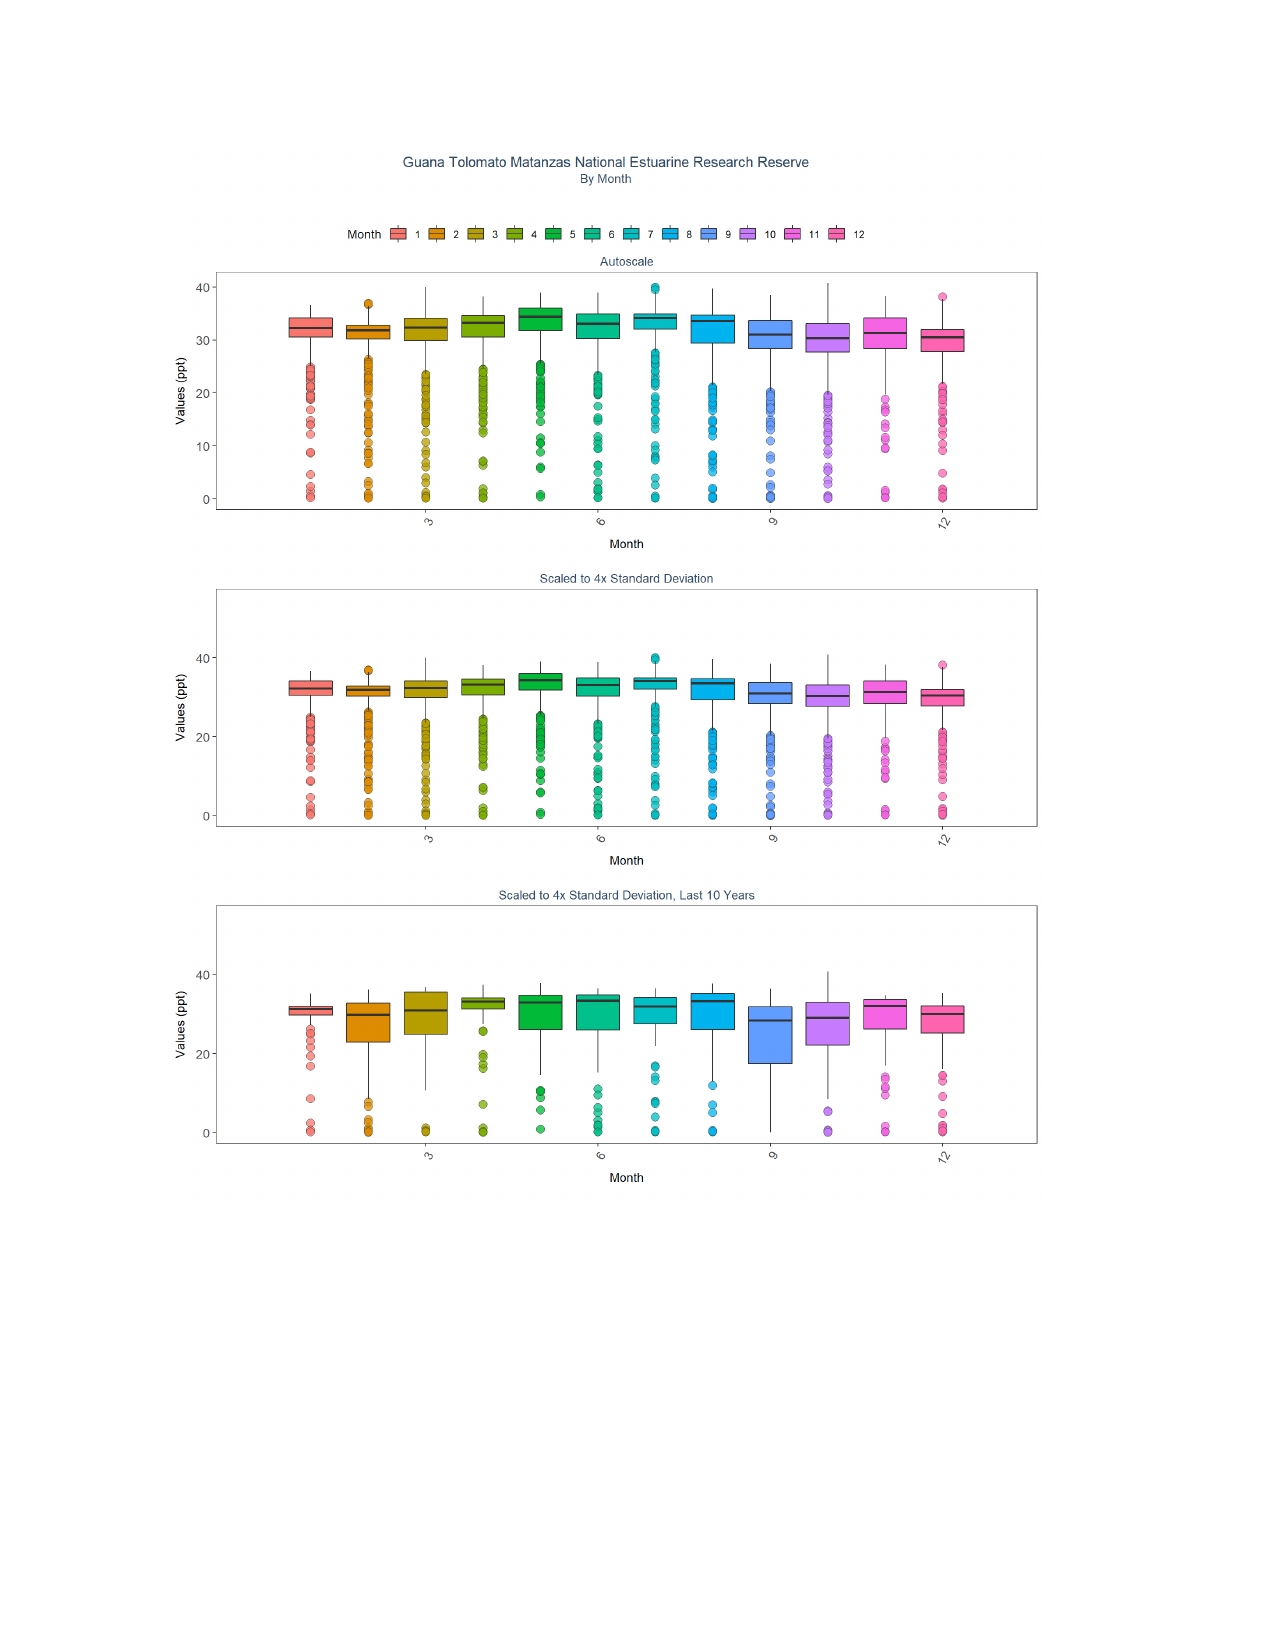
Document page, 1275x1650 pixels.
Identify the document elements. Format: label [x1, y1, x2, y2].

picture [168, 150, 1044, 1200]
